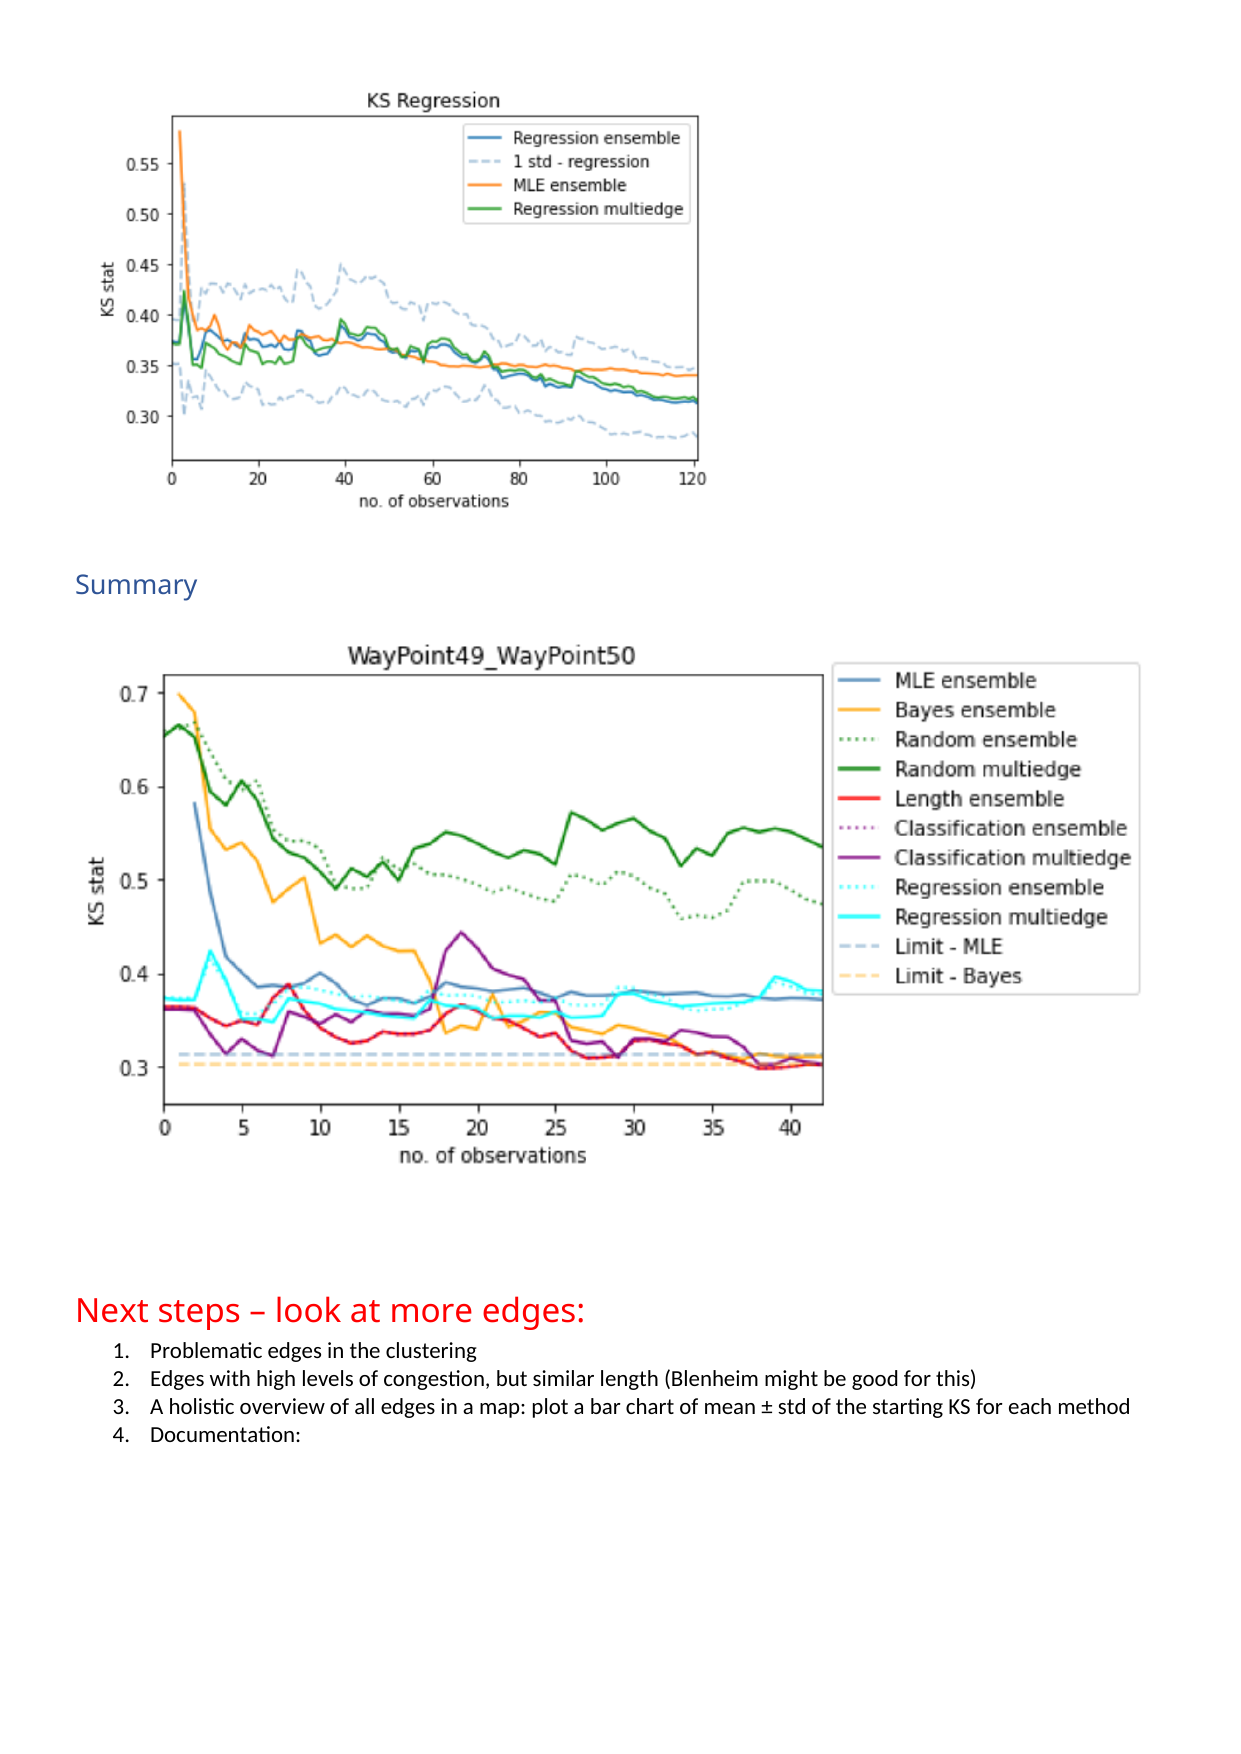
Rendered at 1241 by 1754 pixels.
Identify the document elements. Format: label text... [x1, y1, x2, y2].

subtitle Next steps – look at more edges: [75, 1287, 1165, 1332]
list A holistic overview of all edges in a map: plot a bar chart of mean ± std of the starting KS for each method [112, 1392, 1165, 1420]
list Edges with high levels of congestion, but similar length (Blenheim might be good for this) [112, 1364, 1165, 1392]
list Problematic edges in the clustering [112, 1336, 1165, 1364]
picture [75, 75, 738, 534]
subtitle Summary [75, 566, 1165, 602]
picture [75, 633, 1166, 1178]
list Documentation: [112, 1420, 1165, 1448]
